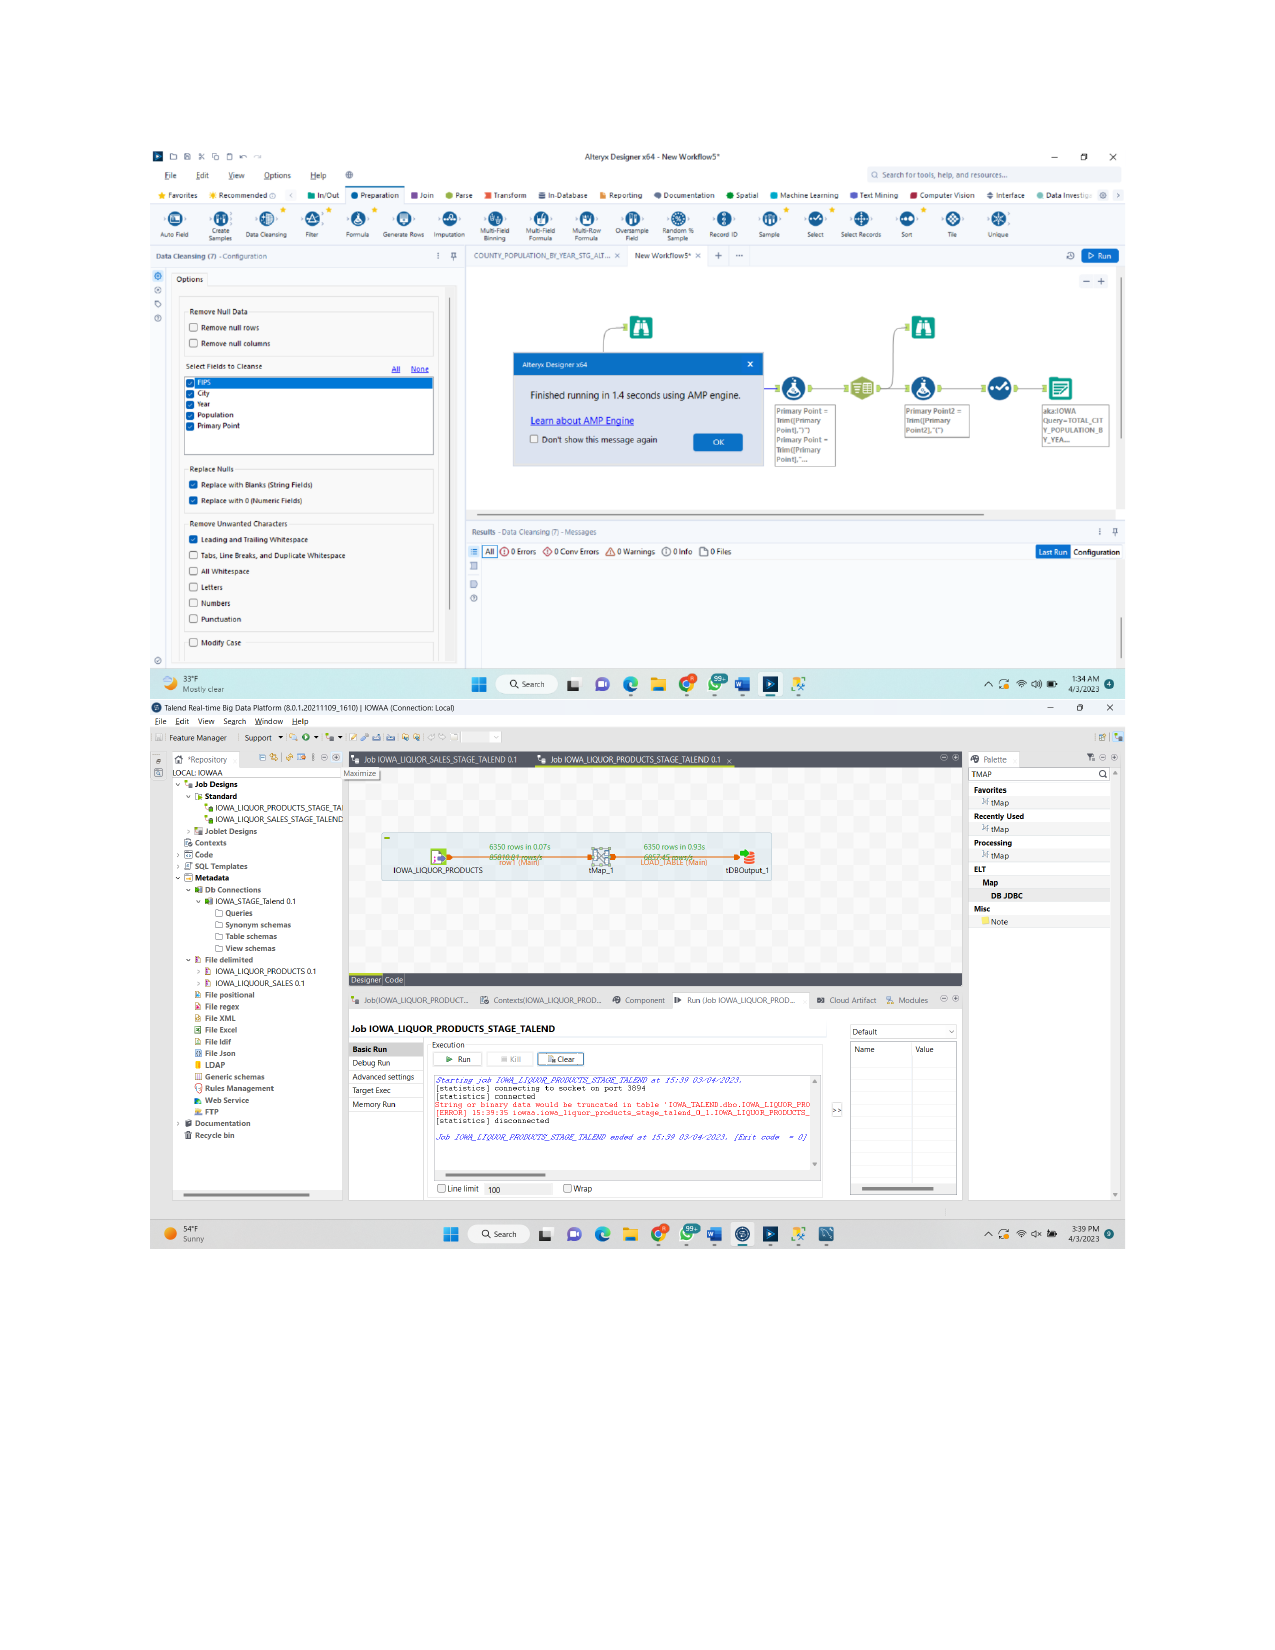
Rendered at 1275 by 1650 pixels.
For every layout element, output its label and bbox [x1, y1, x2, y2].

picture [150, 700, 1125, 1249]
picture [150, 150, 1125, 699]
